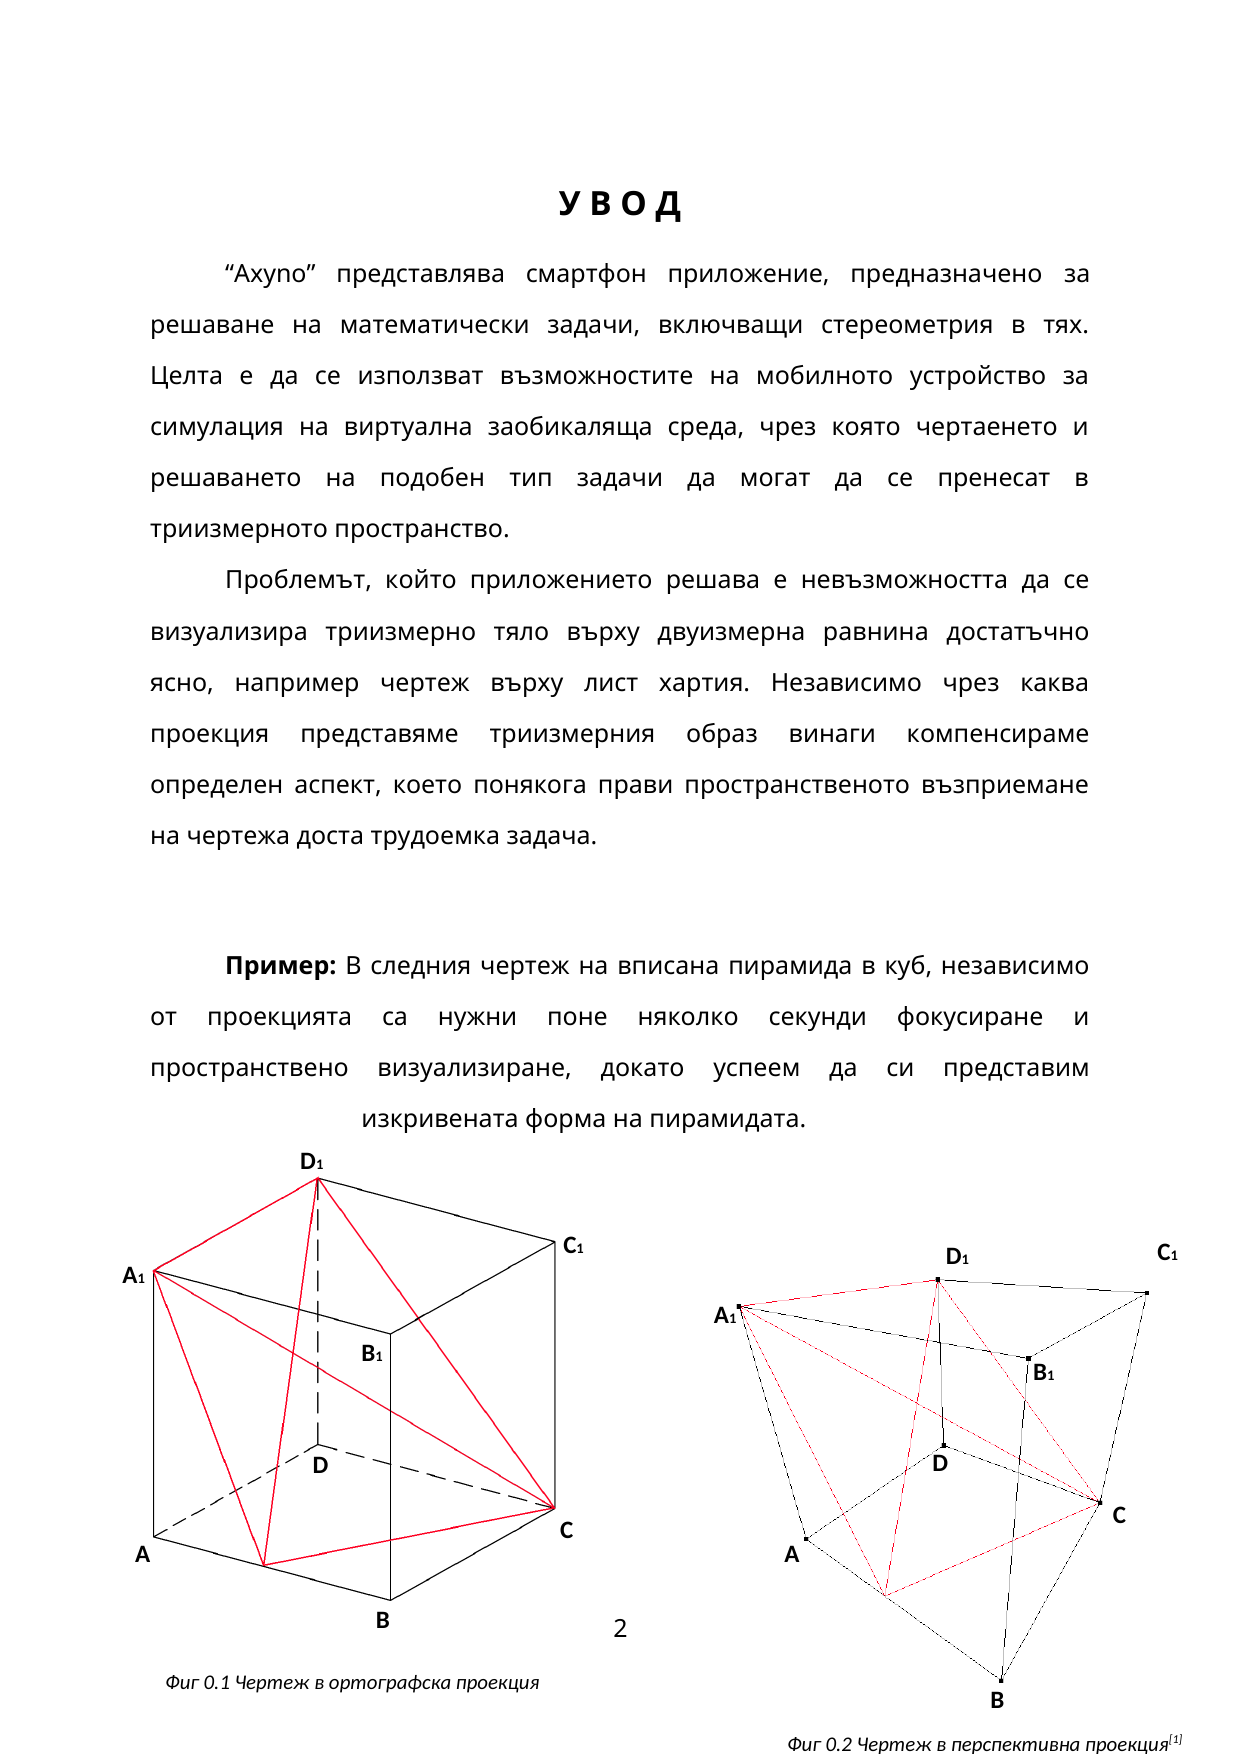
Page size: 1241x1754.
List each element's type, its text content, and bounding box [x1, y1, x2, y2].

text Проблемът, който приложението решава е невъзможността да се визуализира триизмерно тяло върху двуизмерна равнина достатъчно ясно, например чертеж върху лист хартия. Независимо чрез каква проекция представяме триизмерния образ винаги компенсираме определен аспект, което понякога прави пространственото възприемане на чертежа доста трудоемка задача. [150, 562, 1090, 851]
title У В О Д [150, 180, 1090, 225]
picture [108, 1164, 601, 1657]
text “Axyno” представлява смартфон приложение, предназначено за решаване на математически задачи, включващи стереометрия в тях. Целта е да се използват възможностите на мобилното устройство за симулация на виртуална заобикаляща среда, чрез която чертаенето и решаването на подобен тип задачи да могат да се пренесат в триизмерното пространство. [150, 256, 1090, 545]
picture [707, 1230, 1183, 1706]
text Пример: В следния чертеж на вписана пирамида в куб, независимо от проекцията са нужни поне няколко секунди фокусиране и пространствено визуализиране, докато успеем да си представим изкривената форма на пирамидата. [150, 948, 1090, 1135]
